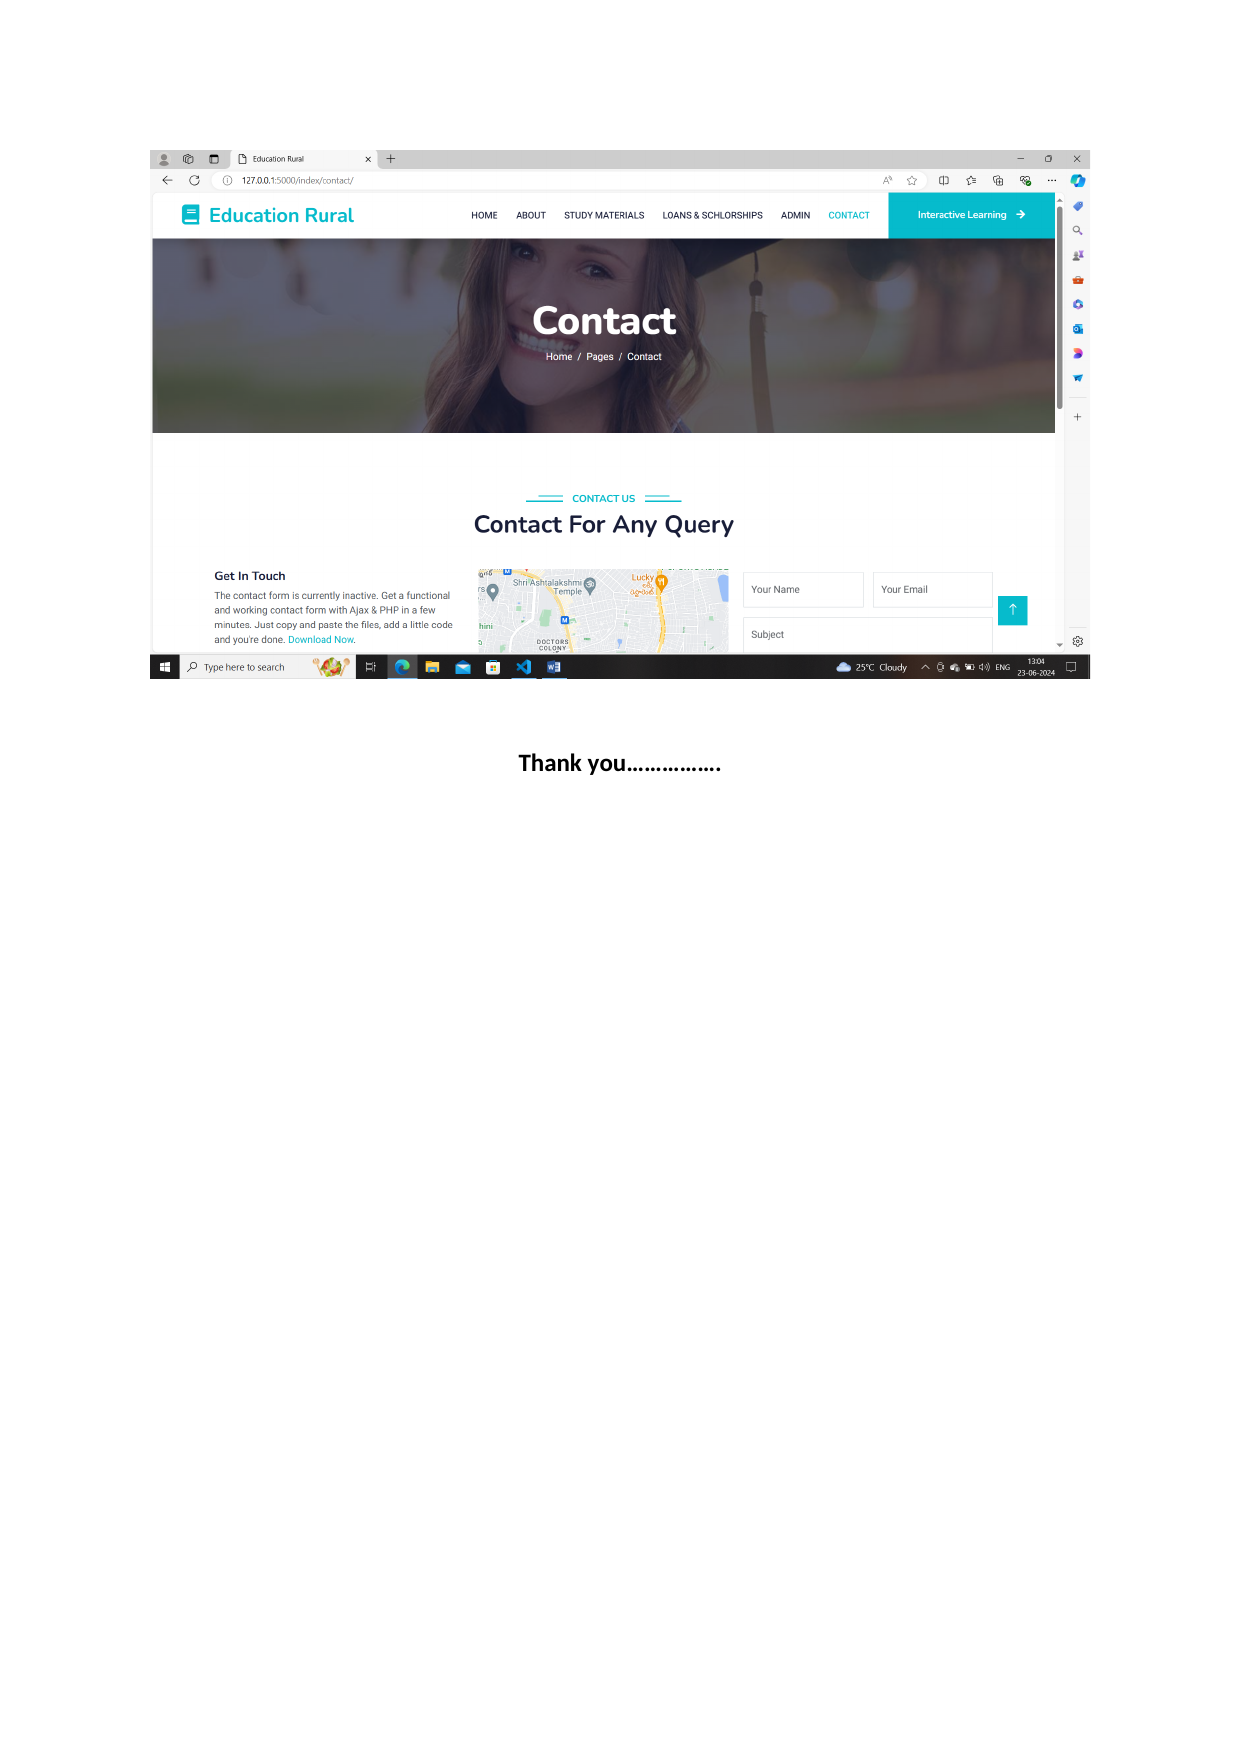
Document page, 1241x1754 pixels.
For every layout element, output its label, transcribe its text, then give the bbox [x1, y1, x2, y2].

picture [150, 150, 1091, 679]
text Thank you……………. [150, 747, 1090, 778]
